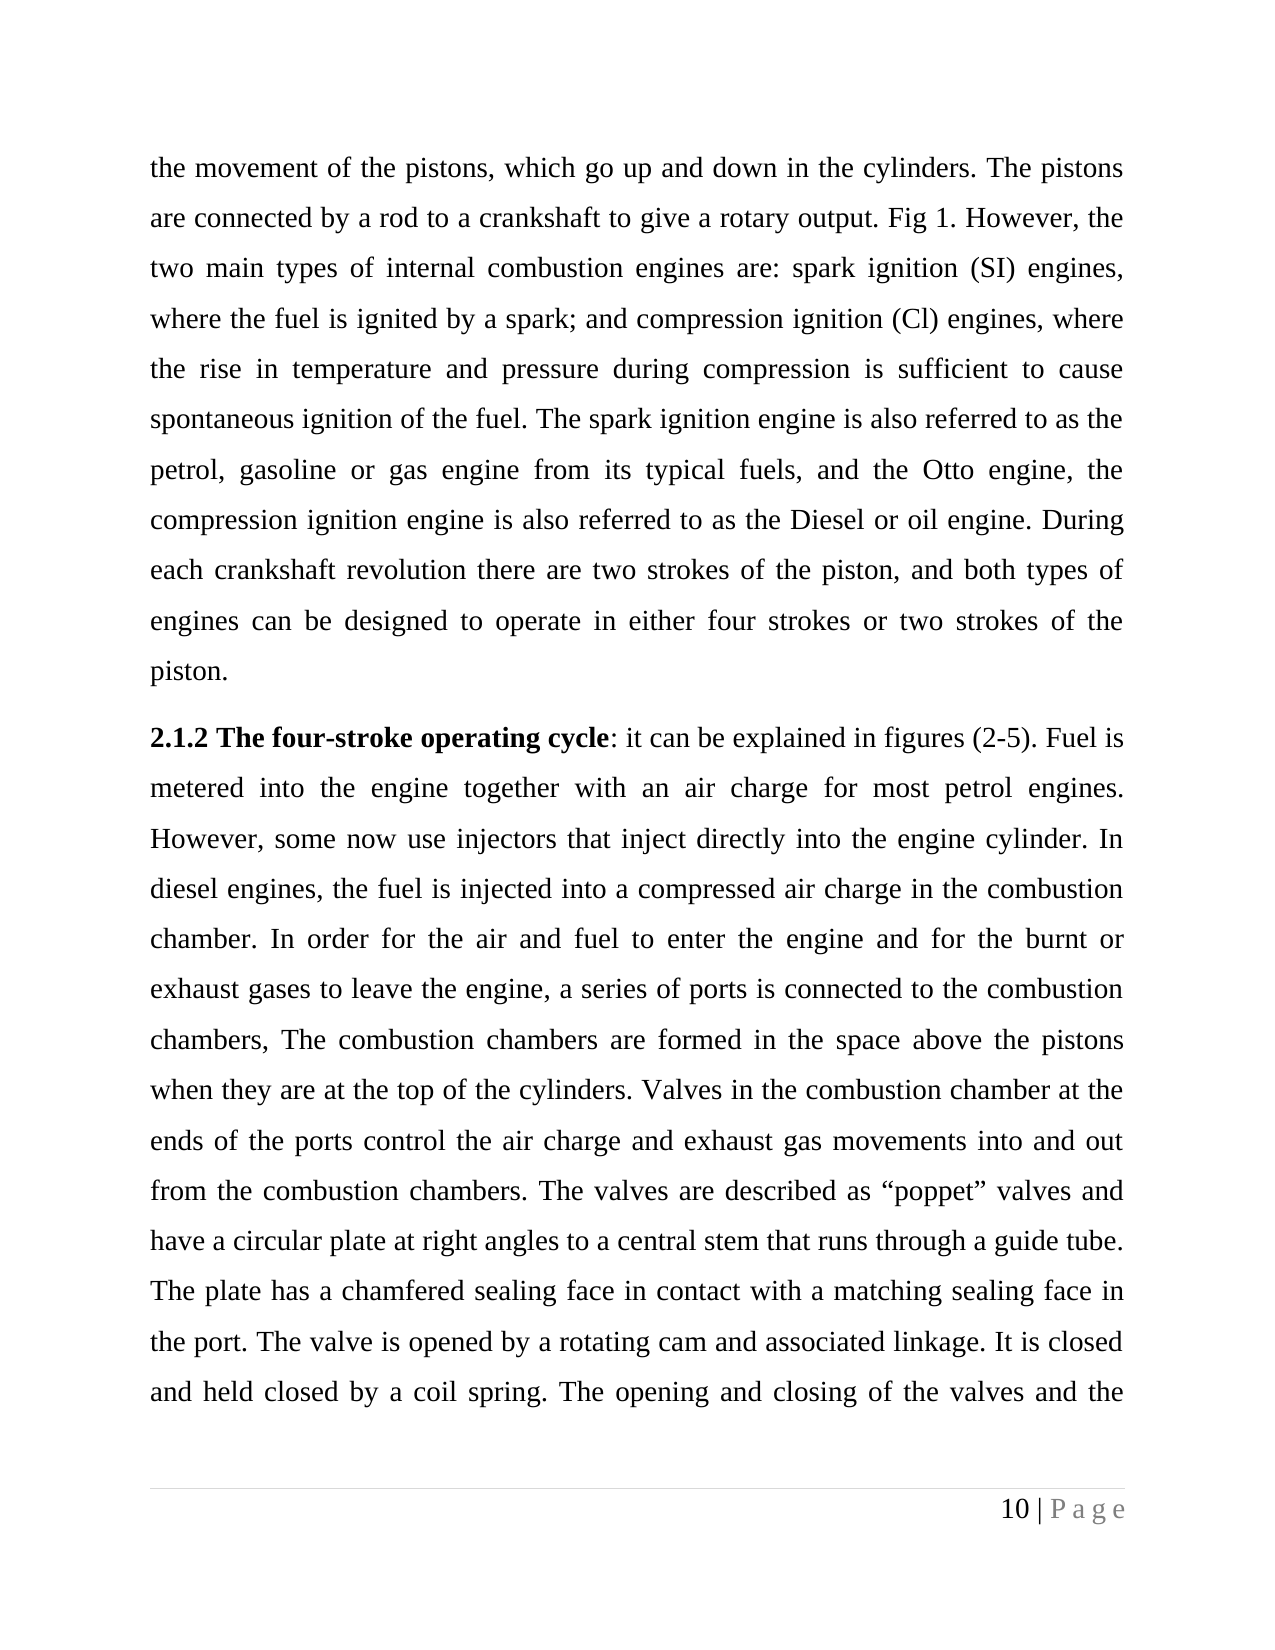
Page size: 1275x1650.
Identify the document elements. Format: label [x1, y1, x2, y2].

text [150, 150, 1125, 687]
text [150, 720, 1125, 1408]
